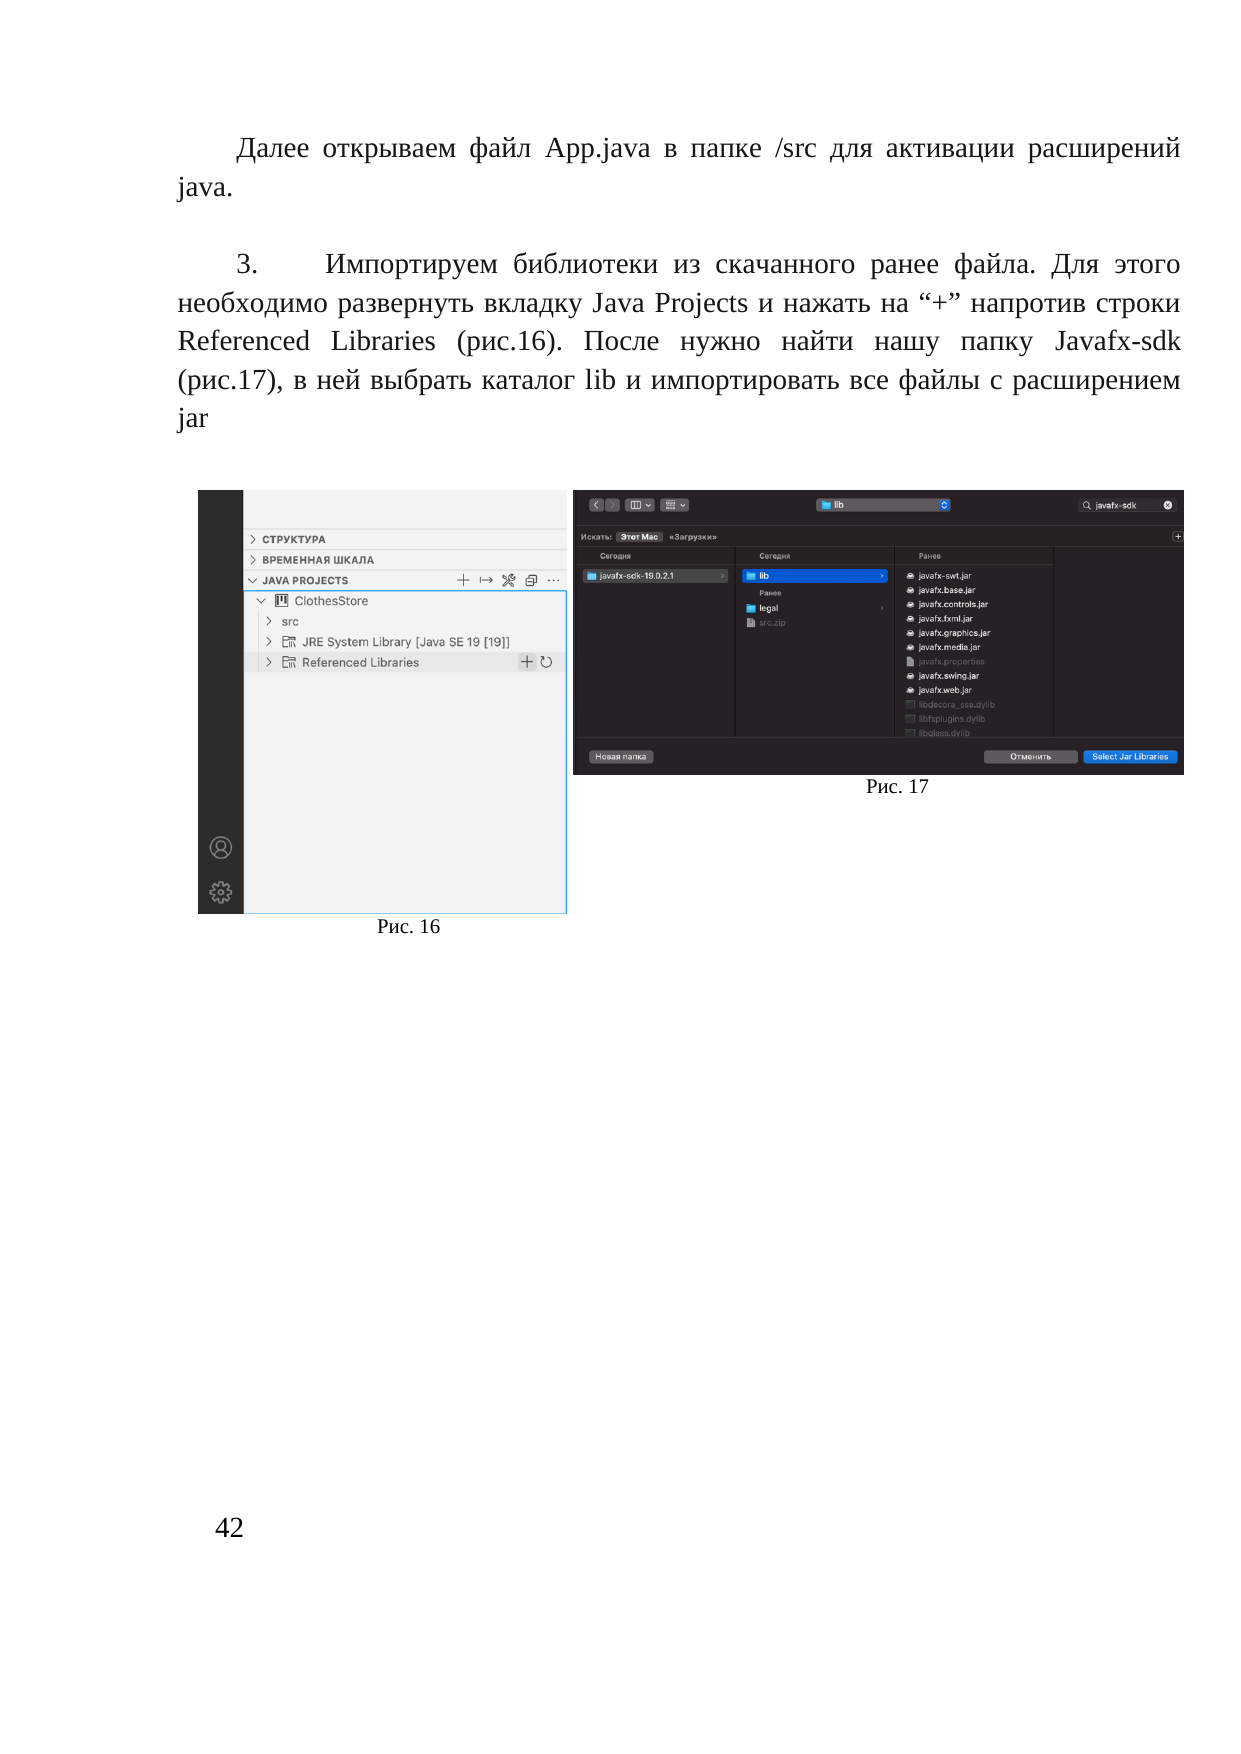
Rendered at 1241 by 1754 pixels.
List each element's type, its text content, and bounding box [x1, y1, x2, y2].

picture [198, 490, 1184, 914]
list Импортируем библиотеки из скачанного ранее файла. Для этого необходимо развернуть вкладку Java Projects и нажать на “+” напротив строки Referenced Libraries (рис.16). После нужно найти нашу папку Javafx-sdk (рис.17), в ней выбрать каталог lib и импортировать все файлы с расширением jar [177, 246, 1181, 434]
list Далее открываем файл App.java в папке /src для активации расширений java. [177, 131, 1181, 203]
